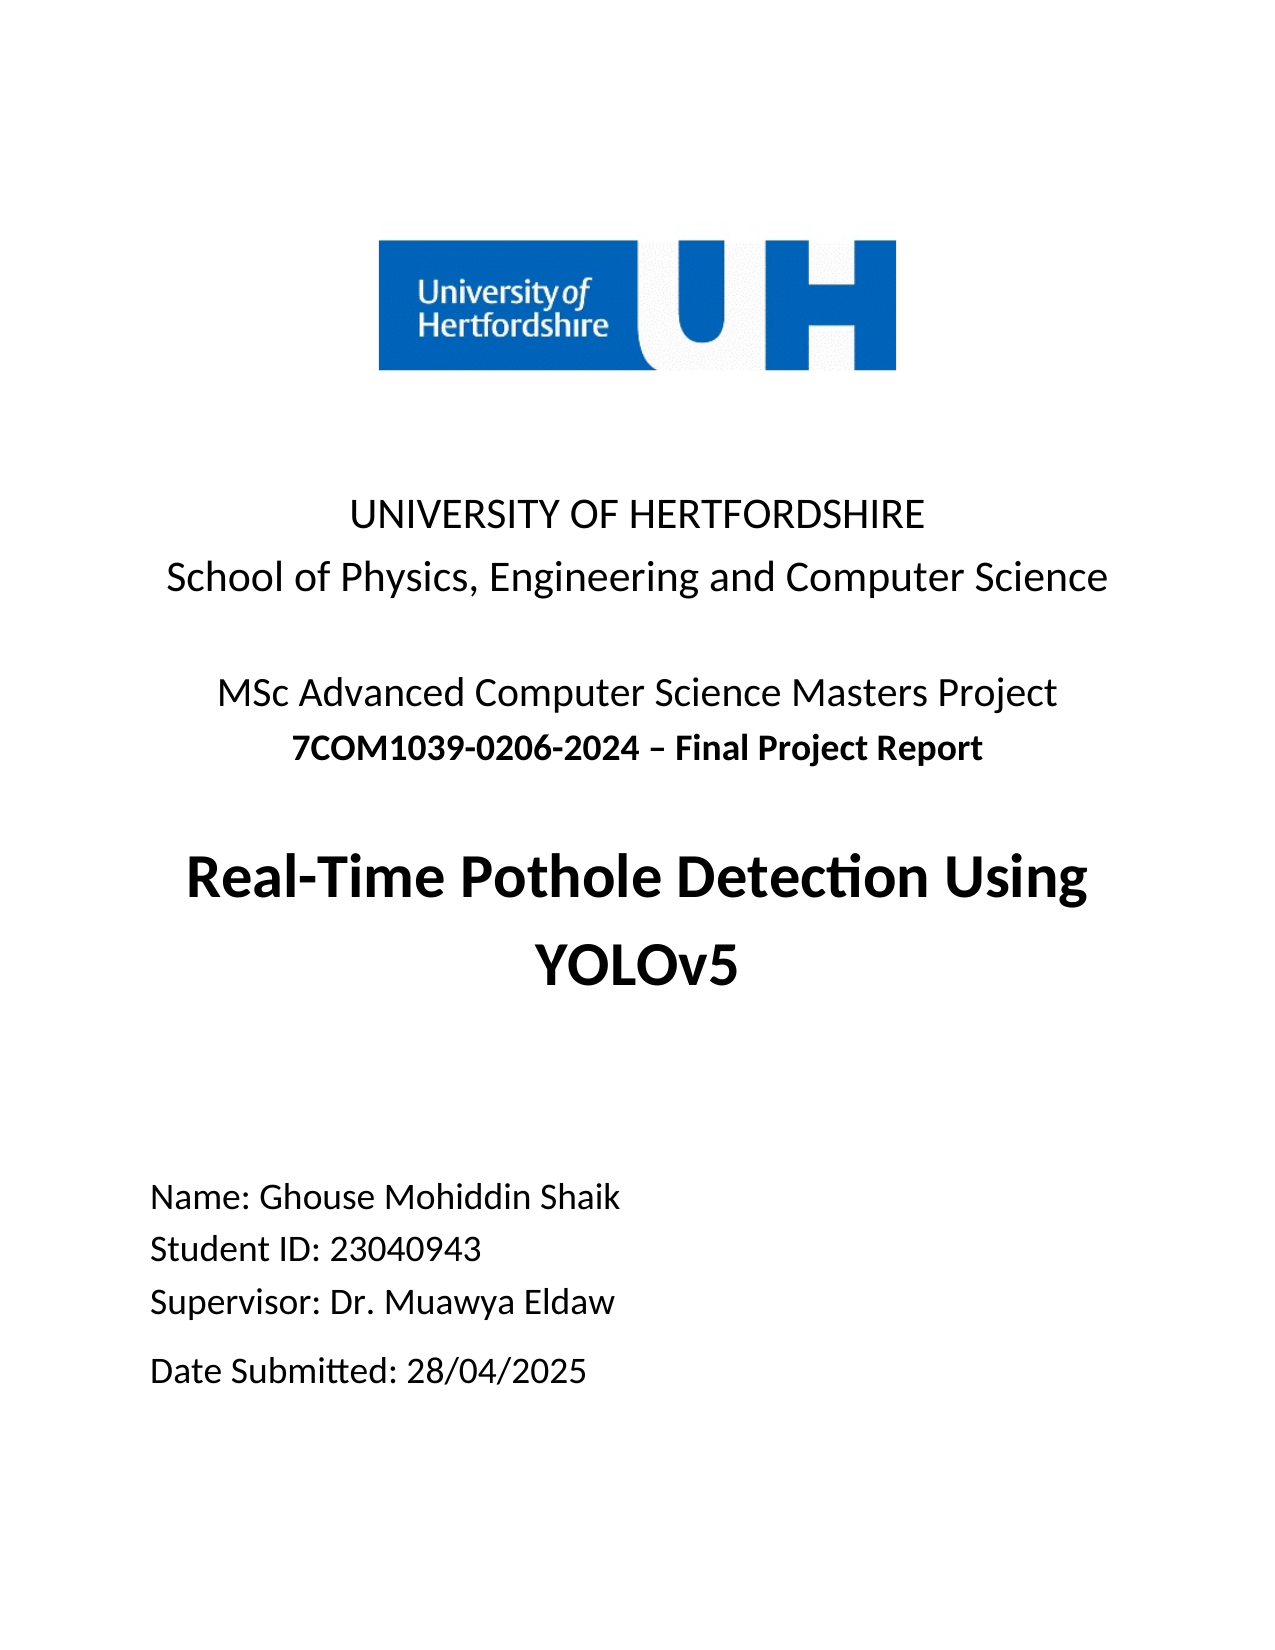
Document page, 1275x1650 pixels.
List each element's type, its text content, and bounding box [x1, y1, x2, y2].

text MSc Advanced Computer Science Masters Project 7COM1039-0206-2024 – Final Project Report [150, 627, 1125, 770]
text Name: Ghouse Mohiddin Shaik Student ID: 23040943 Supervisor: Dr. Muawya Eldaw [150, 1135, 1125, 1324]
text Date Submitted: 28/04/2025 [150, 1347, 1125, 1393]
picture [378, 150, 897, 478]
text Real-Time Pothole Detection Using YOLOv5 [150, 794, 1125, 1001]
